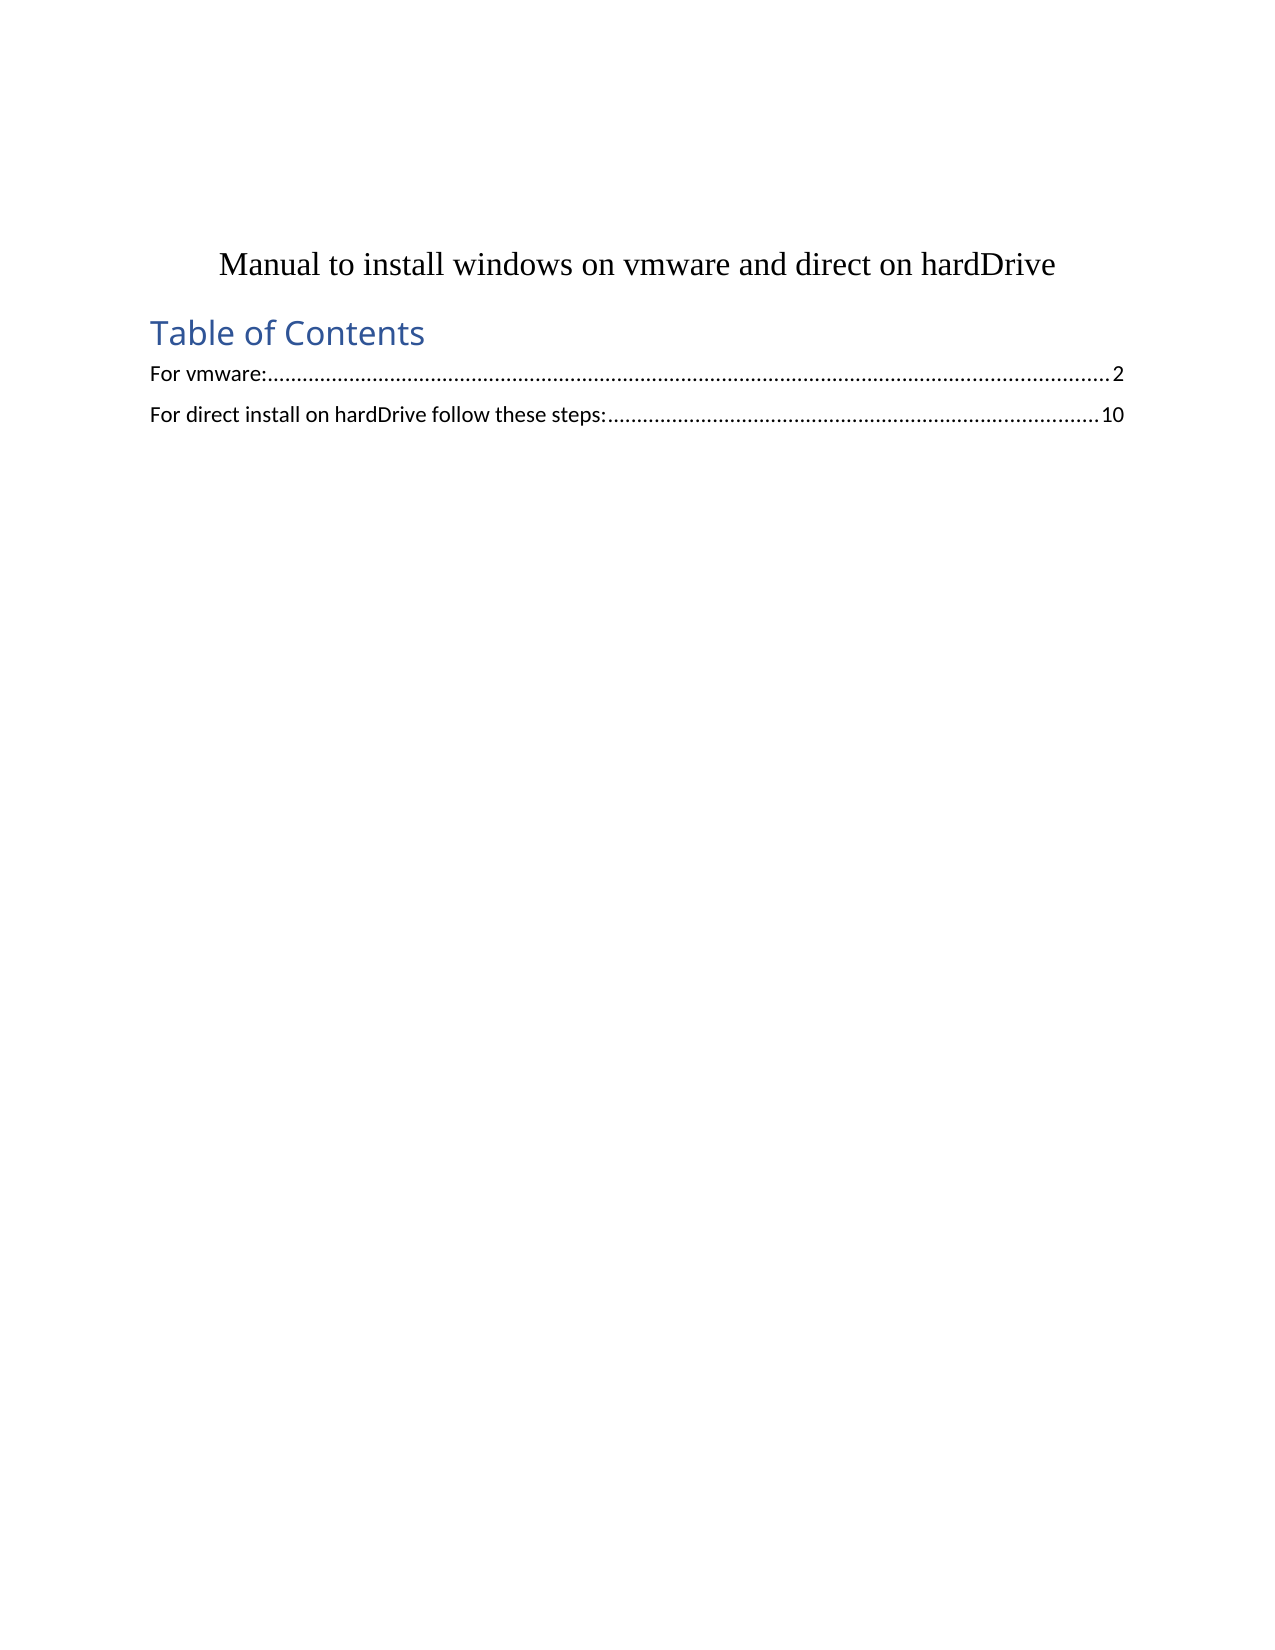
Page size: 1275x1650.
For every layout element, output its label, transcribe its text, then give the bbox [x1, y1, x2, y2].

text Manual to install windows on vmware and direct on hardDrive [150, 244, 1125, 282]
